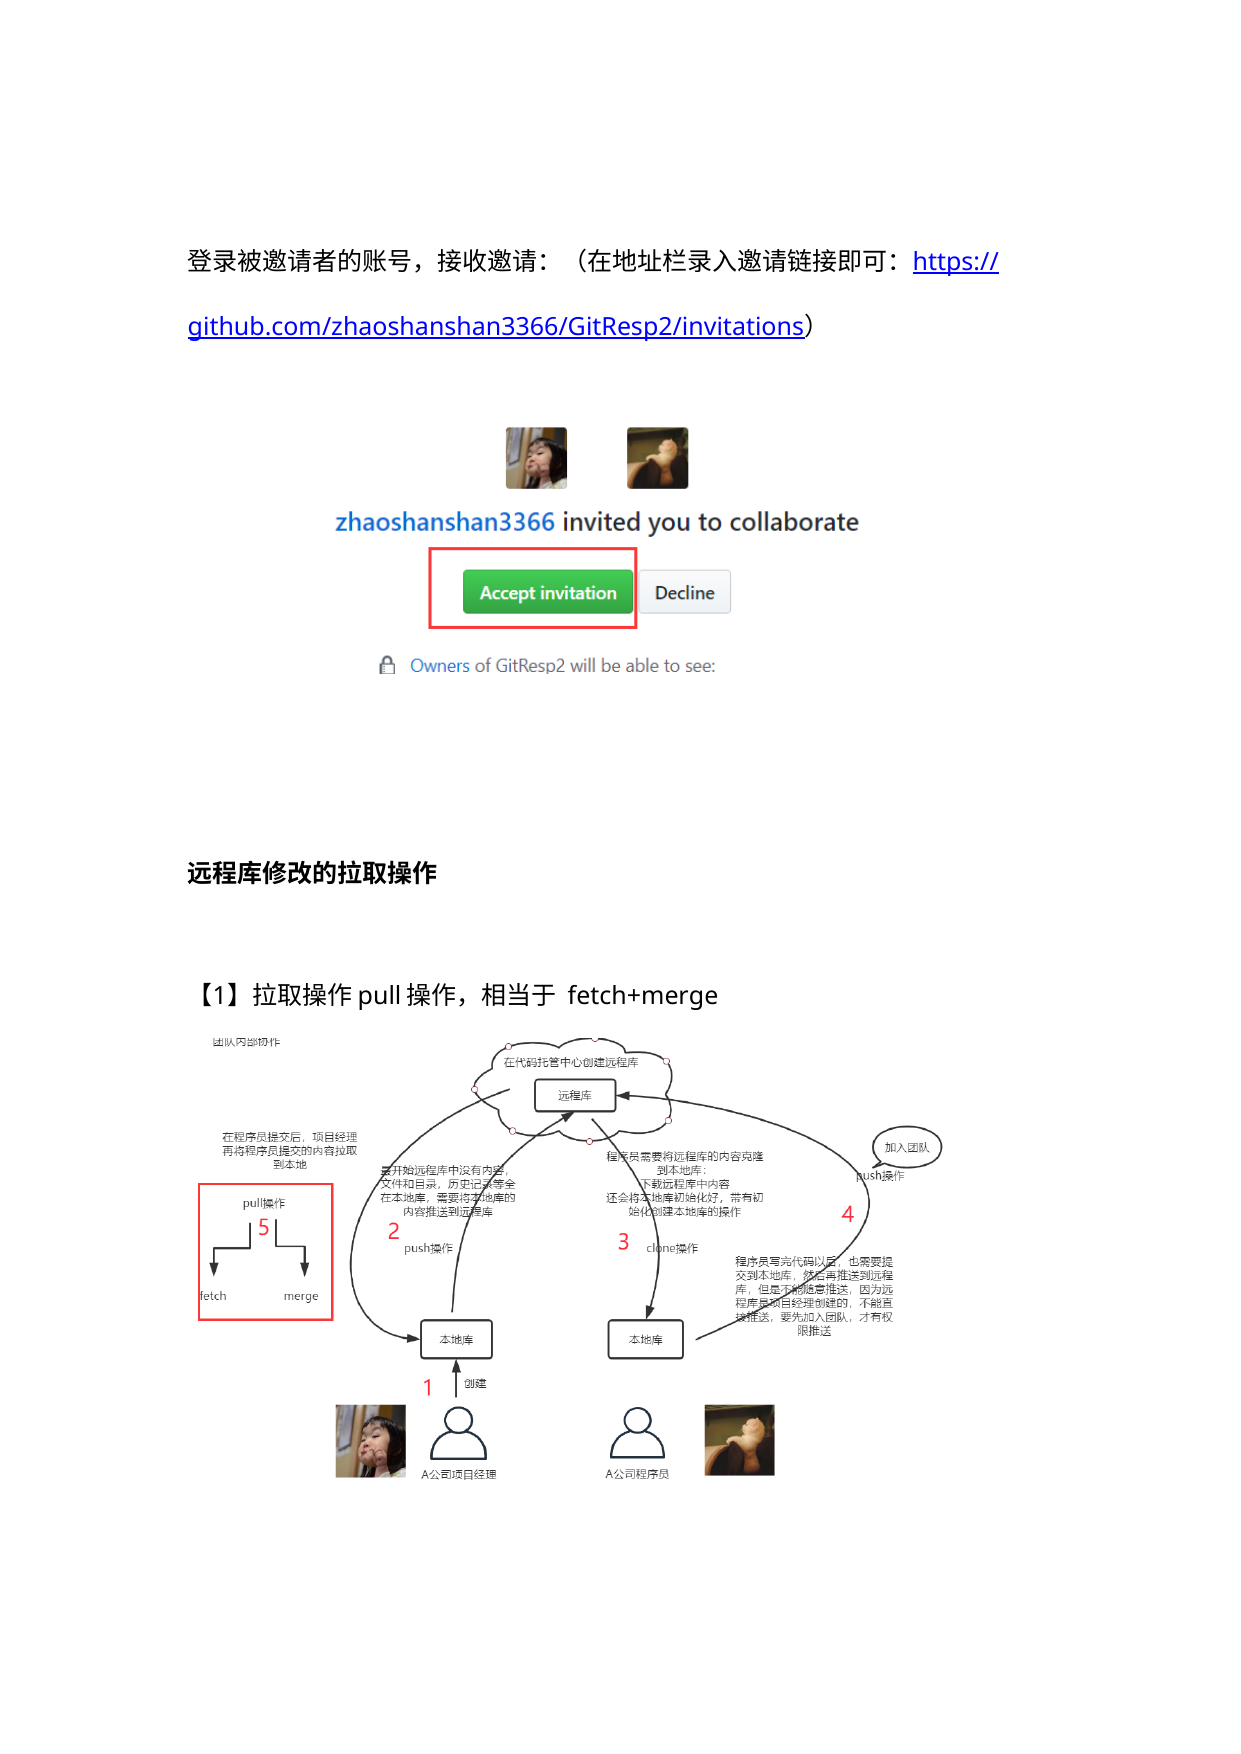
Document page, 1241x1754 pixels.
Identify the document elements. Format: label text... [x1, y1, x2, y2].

text 登录被邀请者的账号，接收邀请：（在地址栏录入邀请链接即可：https://github.com/zhaoshanshan3366/GitResp2/invitations） [187, 227, 1053, 357]
subtitle 远程库修改的拉取操作 [187, 839, 1053, 904]
picture [187, 365, 1049, 674]
text 【1】拉取操作 pull操作，相当于 fetch+merge [187, 957, 1053, 1022]
picture [187, 1038, 1037, 1494]
